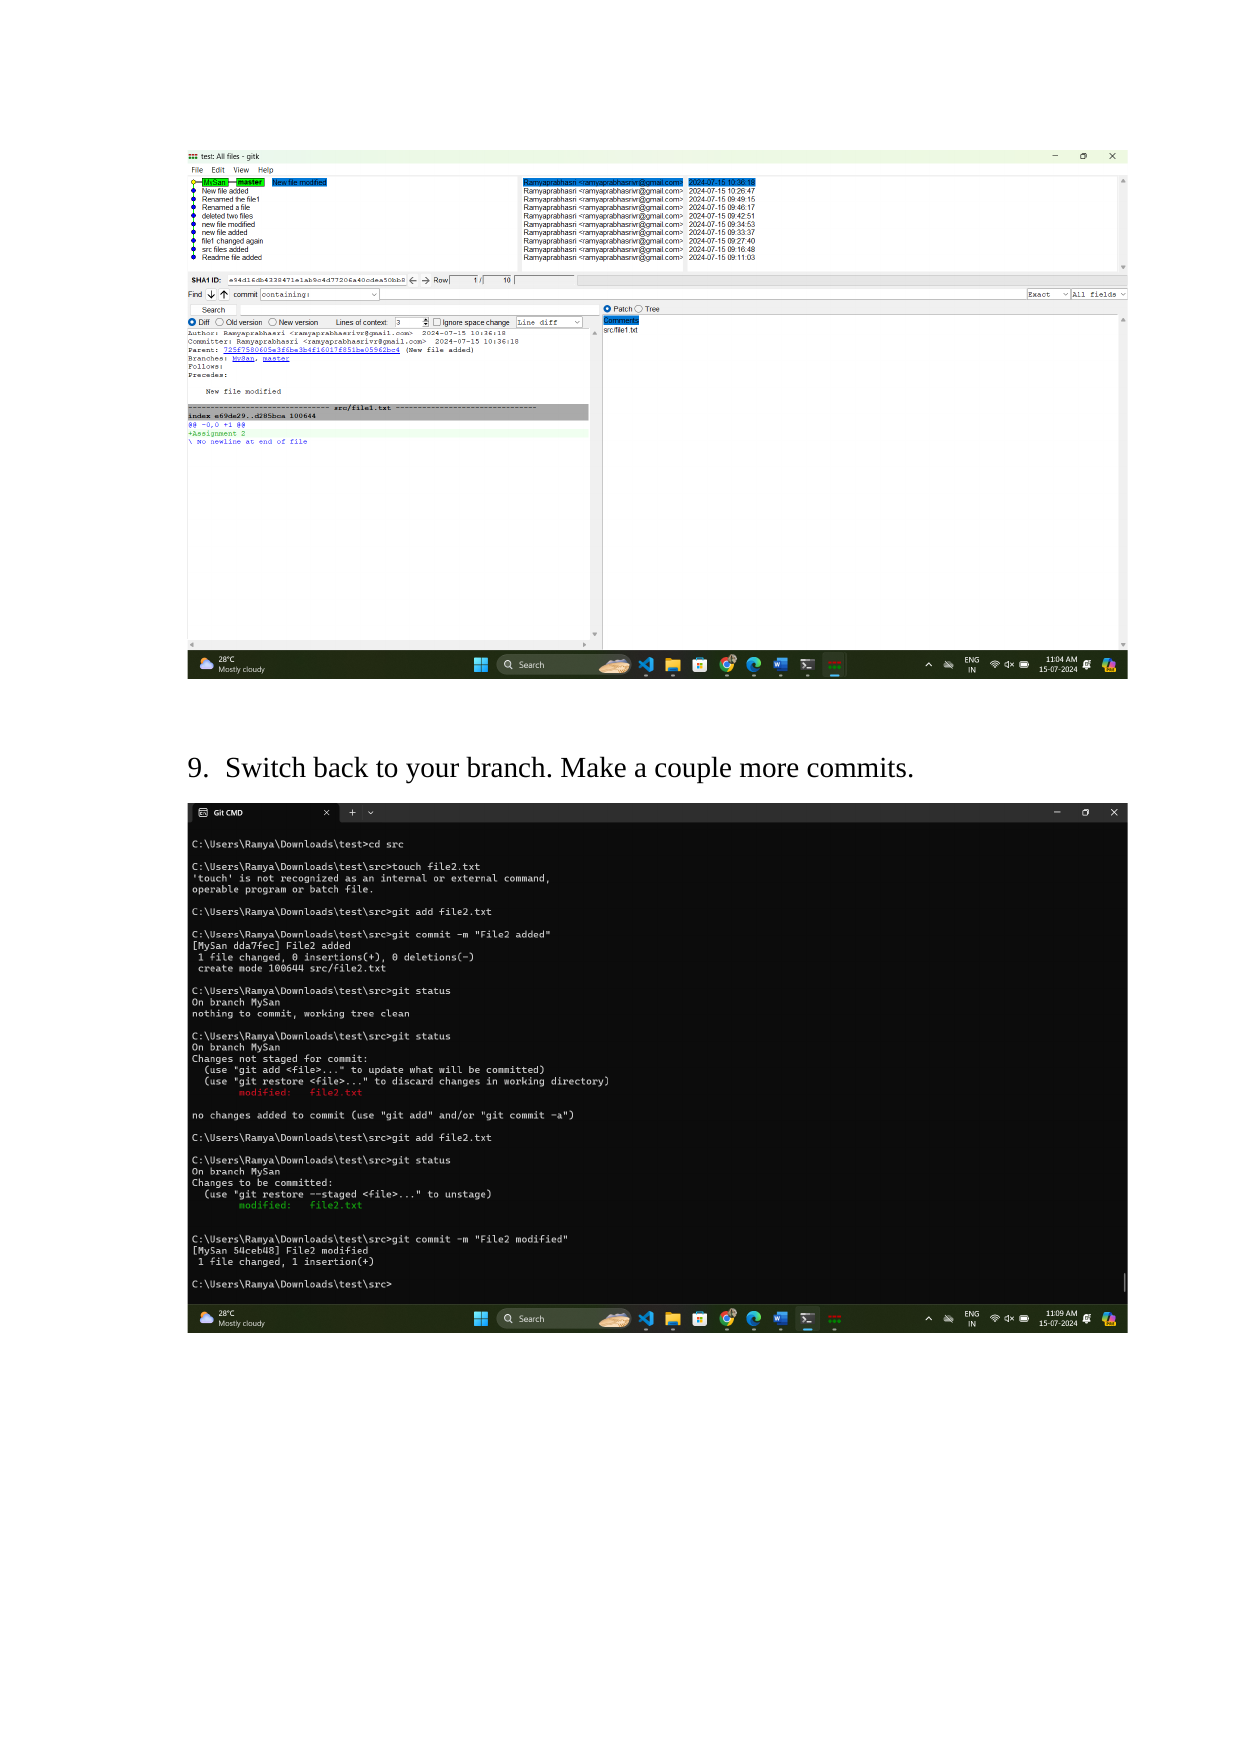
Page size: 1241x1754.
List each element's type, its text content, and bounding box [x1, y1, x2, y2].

picture [187, 150, 1128, 679]
list Switch back to your branch. Make a couple more commits. [187, 751, 1090, 784]
picture [187, 803, 1128, 1333]
